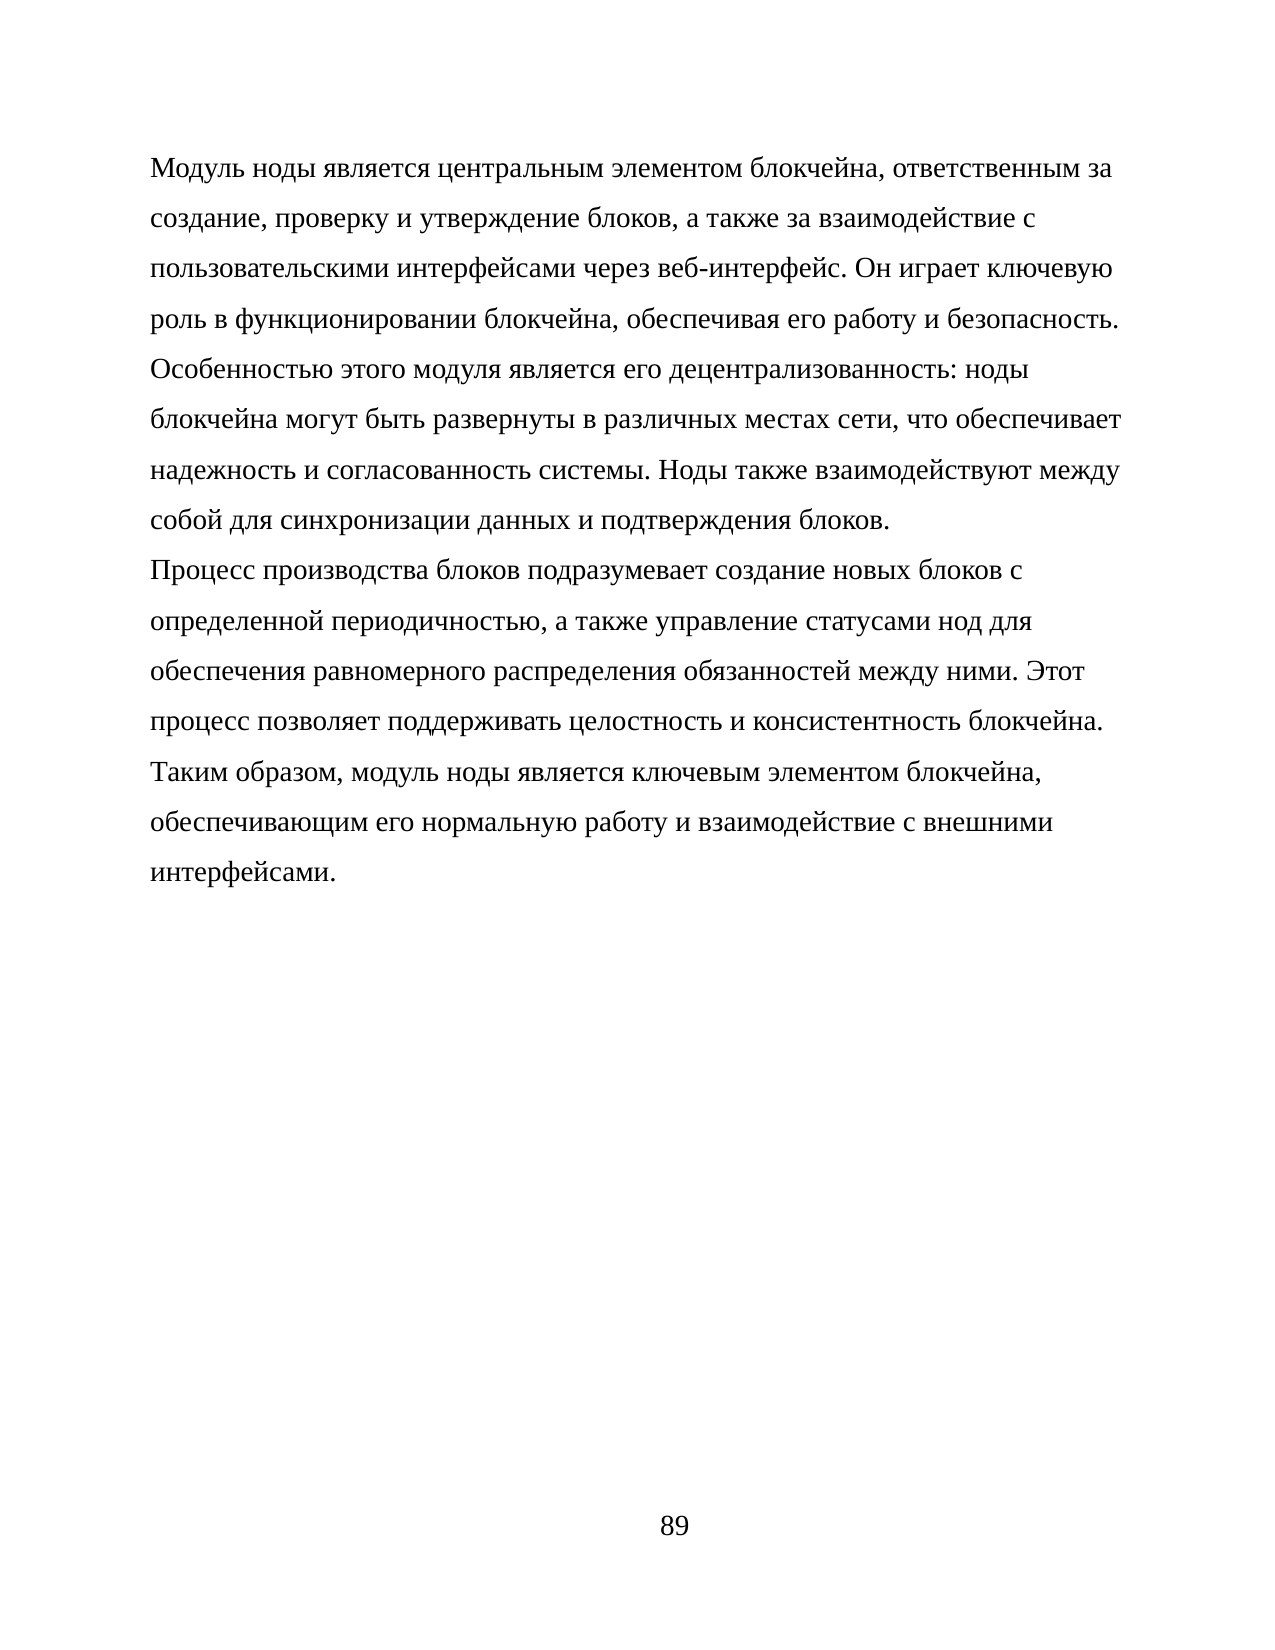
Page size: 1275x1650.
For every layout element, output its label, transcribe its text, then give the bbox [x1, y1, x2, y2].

text Процесс производства блоков подразумевает создание новых блоков с определенной периодичностью, а также управление статусами нод для обеспечения равномерного распределения обязанностей между ними. Этот процесс позволяет поддерживать целостность и консистентность блокчейна. [150, 552, 1125, 737]
text Таким образом, модуль ноды является ключевым элементом блокчейна, обеспечивающим его нормальную работу и взаимодействие с внешними интерфейсами. [150, 754, 1125, 888]
text Модуль ноды является центральным элементом блокчейна, ответственным за создание, проверку и утверждение блоков, а также за взаимодействие с пользовательскими интерфейсами через веб-интерфейс. Он играет ключевую роль в функционировании блокчейна, обеспечивая его работу и безопасность. [150, 150, 1125, 334]
text Особенностью этого модуля является его децентрализованность: ноды блокчейна могут быть развернуты в различных местах сети, что обеспечивает надежность и согласованность системы. Ноды также взаимодействуют между собой для синхронизации данных и подтверждения блоков. [150, 351, 1125, 536]
